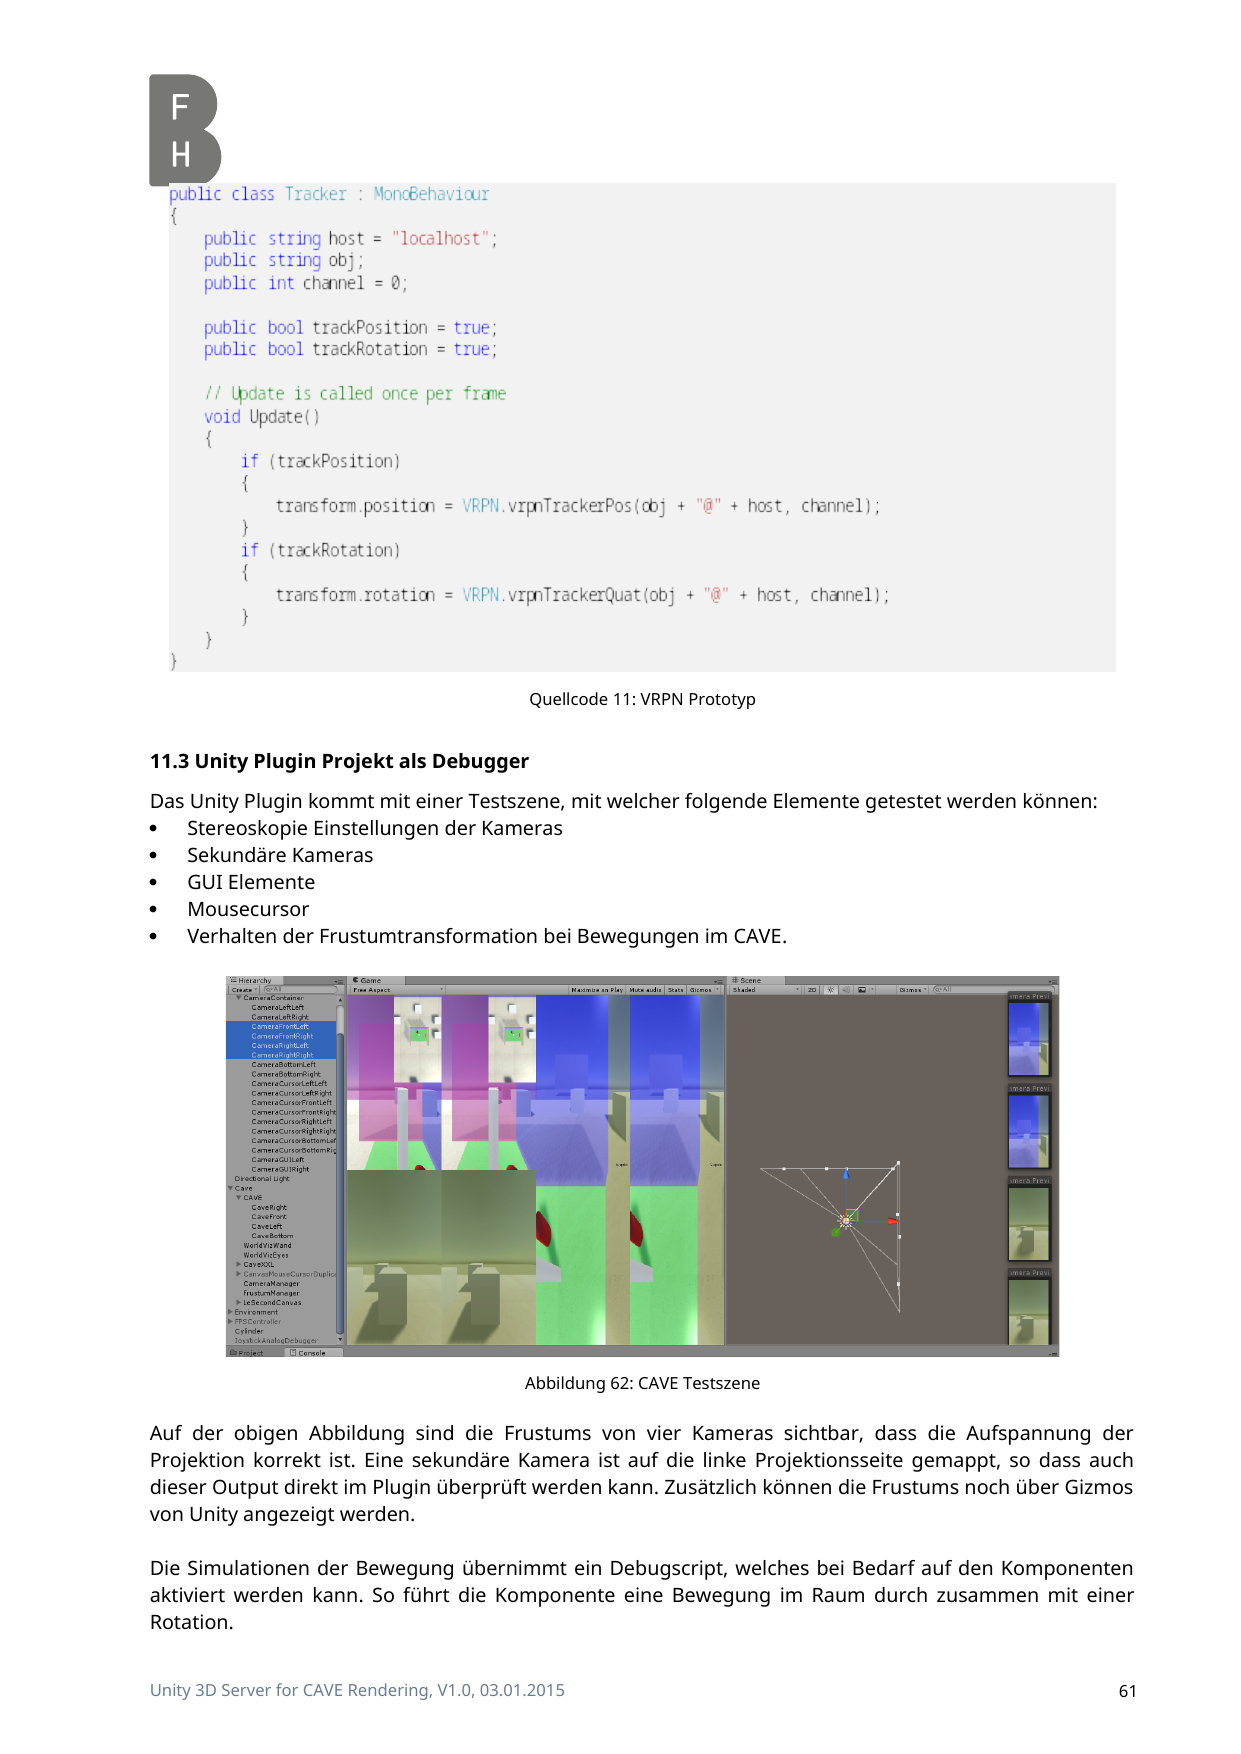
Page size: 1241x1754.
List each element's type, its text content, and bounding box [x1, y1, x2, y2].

list Mousecursor [149, 895, 1136, 922]
text Die Simulationen der Bewegung übernimmt ein Debugscript, welches bei Bedarf auf den Komponenten aktiviert werden kann. So führt die Komponente eine Bewegung im Raum durch zusammen mit einer Rotation. [149, 1554, 1136, 1635]
picture [225, 976, 1060, 1357]
list Sekundäre Kameras [149, 841, 1136, 868]
list GUI Elemente [149, 868, 1136, 895]
text Abbildung 62: CAVE Testszene [149, 1369, 1136, 1394]
text Das Unity Plugin kommt mit einer Testszene, mit welcher folgende Elemente getestet werden können: [149, 787, 1136, 814]
list Stereoskopie Einstellungen der Kameras [149, 814, 1136, 841]
list Verhalten der Frustumtransformation bei Bewegungen im CAVE. [149, 922, 1136, 949]
text Quellcode 11: VRPN Prototyp [149, 685, 1136, 710]
subtitle Unity Plugin Projekt als Debugger [149, 748, 1136, 774]
text Auf der obigen Abbildung sind die Frustums von vier Kameras sichtbar, dass die Aufspannung der Projektion korrekt ist. Eine sekundäre Kamera ist auf die linke Projektionsseite gemappt, so dass auch dieser Output direkt im Plugin überprüft werden kann. Zusätzlich können die Frustums noch über Gizmos von Unity angezeigt werden. [149, 1419, 1136, 1527]
